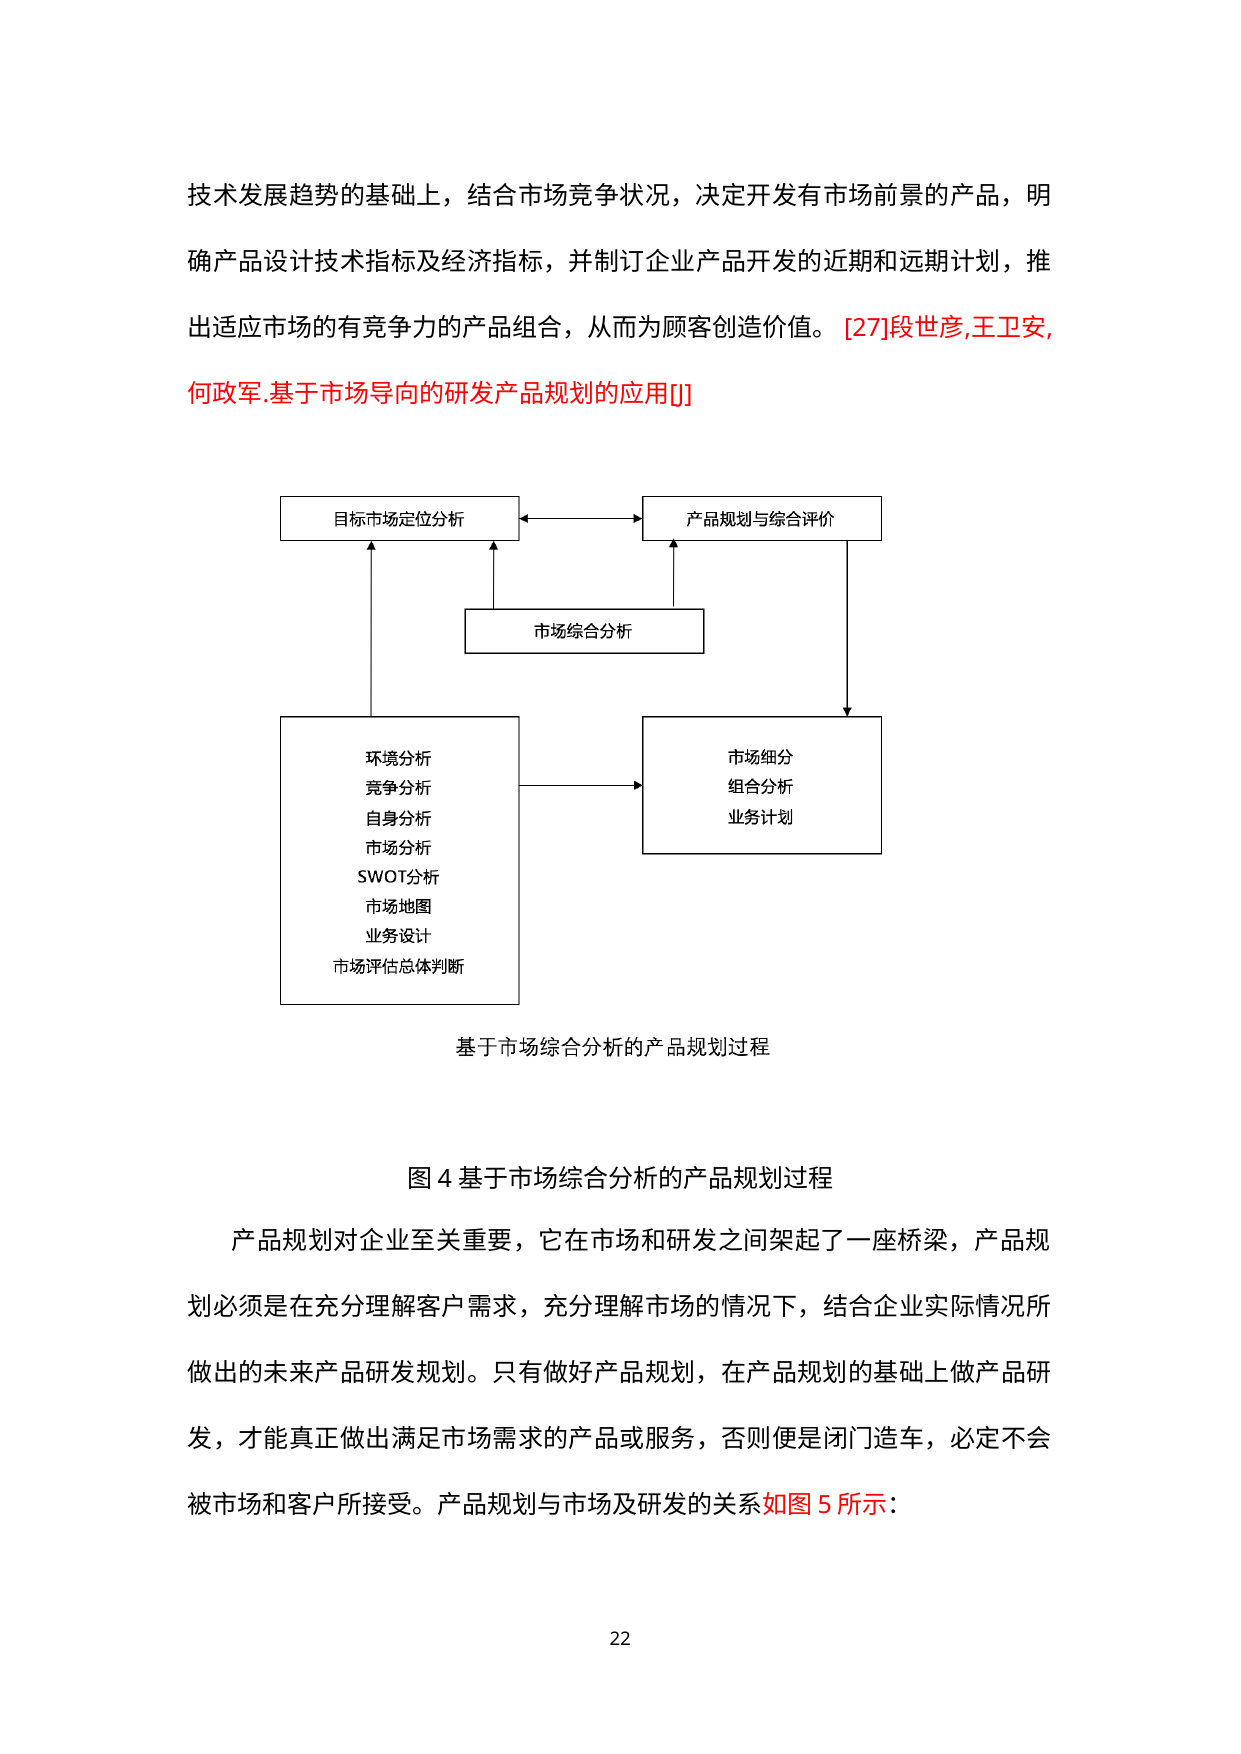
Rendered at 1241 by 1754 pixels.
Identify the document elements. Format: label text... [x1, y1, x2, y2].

text 产品规划对企业至关重要，它在市场和研发之间架起了一座桥梁，产品规划必须是在充分理解客户需求，充分理解市场的情况下，结合企业实际情况所做出的未来产品研发规划。只有做好产品规划，在产品规划的基础上做产品研发，才能真正做出满足市场需求的产品或服务，否则便是闭门造车，必定不会被市场和客户所接受。产品规划与市场及研发的关系如图5所示： [187, 1216, 1053, 1525]
text 图4 基于市场综合分析的产品规划过程 [187, 1154, 1053, 1198]
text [187, 172, 1053, 414]
picture [187, 432, 946, 1105]
